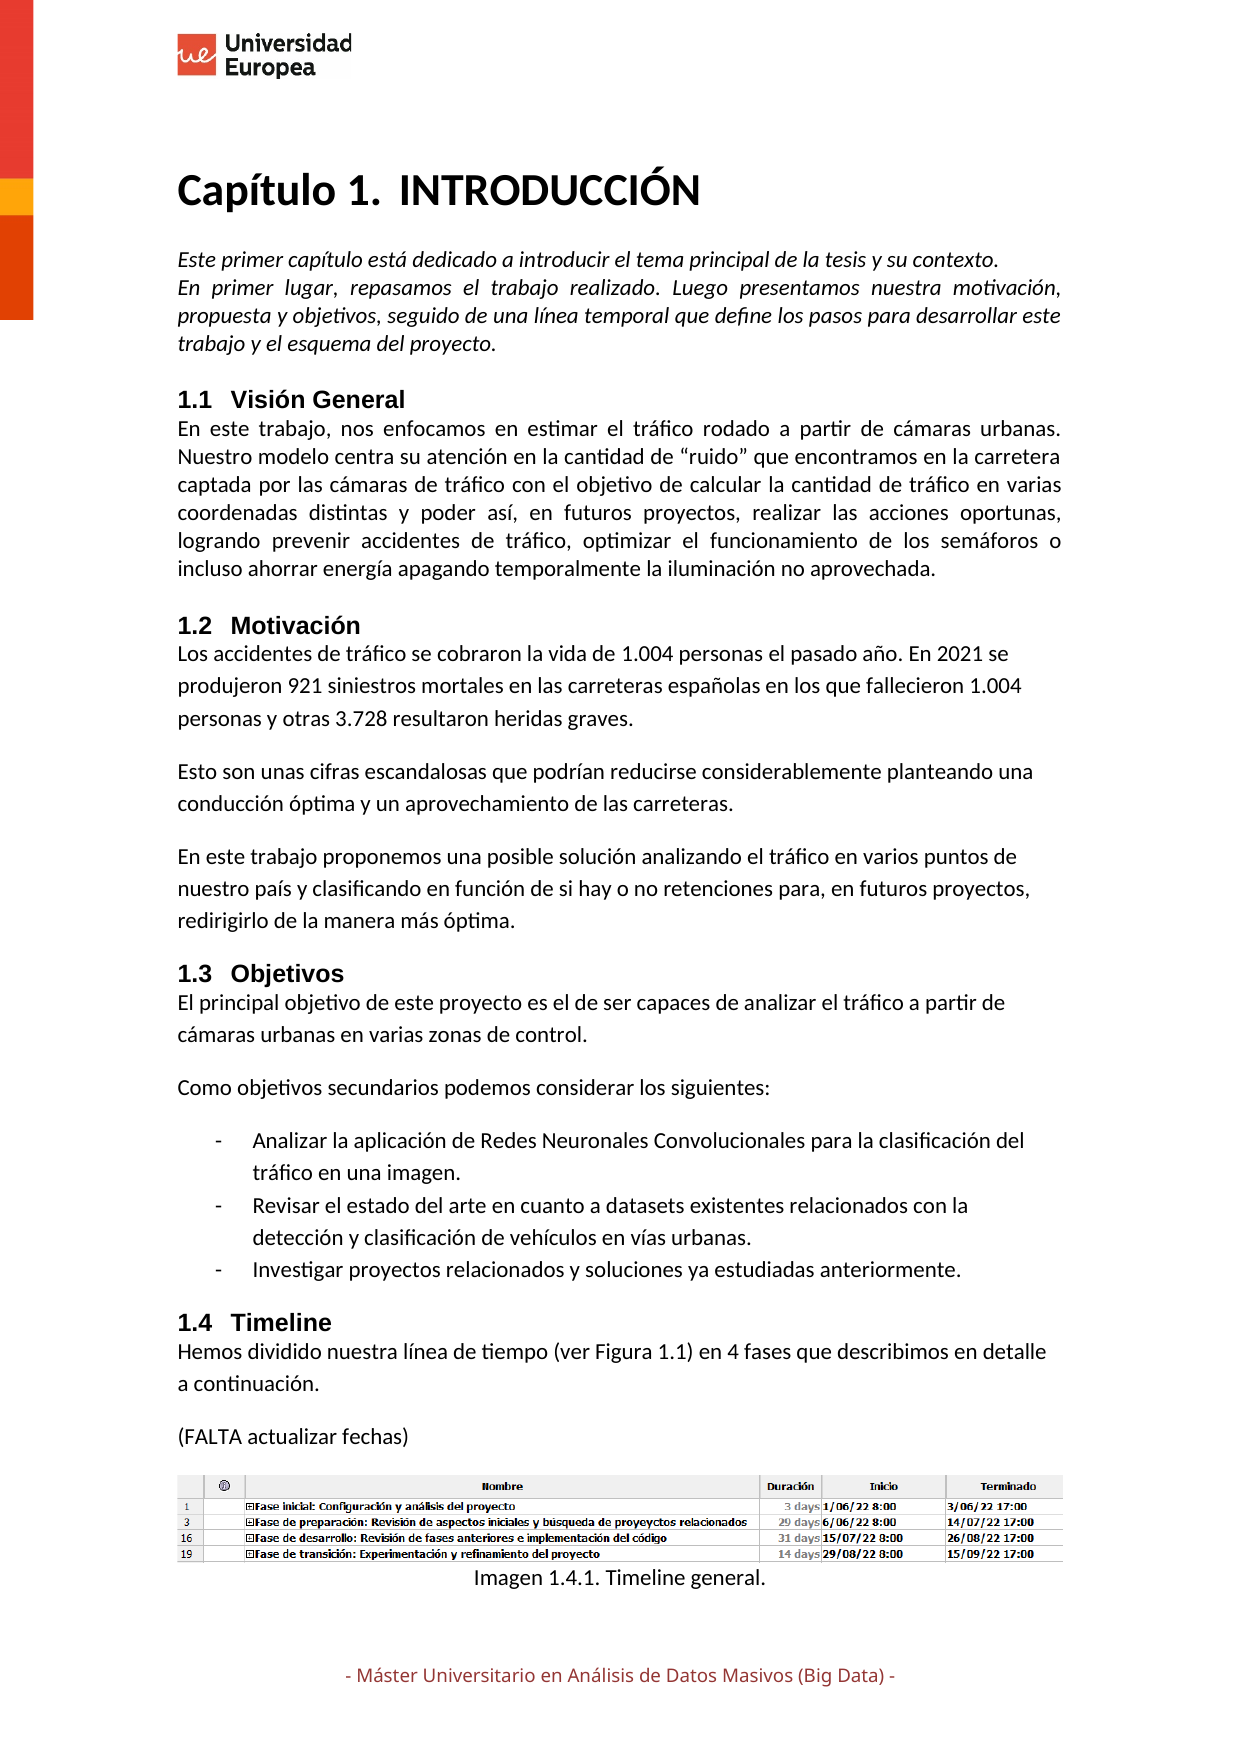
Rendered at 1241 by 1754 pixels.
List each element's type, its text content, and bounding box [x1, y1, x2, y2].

text En este trabajo, nos enfocamos en estimar el tráfico rodado a partir de cámaras urbanas. Nuestro modelo centra su atención en la cantidad de “ruido” que encontramos en la carretera captada por las cámaras de tráfico con el objetivo de calcular la cantidad de tráfico en varias coordenadas distintas y poder así, en futuros proyectos, realizar las acciones oportunas, logrando prevenir accidentes de tráfico, optimizar el funcionamiento de los semáforos o incluso ahorrar energía apagando temporalmente la iluminación no aprovechada. [177, 414, 1063, 582]
text El principal objetivo de este proyecto es el de ser capaces de analizar el tráfico a partir de cámaras urbanas en varias zonas de control. [177, 988, 1063, 1048]
text En primer lugar, repasamos el trabajo realizado. Luego presentamos nuestra motivación, propuesta y objetivos, seguido de una línea temporal que define los pasos para desarrollar este trabajo y el esquema del proyecto. [177, 273, 1063, 357]
text Los accidentes de tráfico se cobraron la vida de 1.004 personas el pasado año. En 2021 se produjeron 921 siniestros mortales en las carreteras españolas en los que fallecieron 1.004 personas y otras 3.728 resultaron heridas graves. [177, 639, 1063, 732]
picture [177, 1475, 1063, 1563]
list Analizar la aplicación de Redes Neuronales Convolucionales para la clasificación del tráfico en una imagen. [215, 1126, 1063, 1187]
text (FALTA actualizar fechas) [177, 1422, 1063, 1450]
text Esto son unas cifras escandalosas que podrían reducirse considerablemente planteando una conducción óptima y un aprovechamiento de las carreteras. [177, 757, 1063, 817]
subtitle Visión General [177, 385, 1063, 414]
list Revisar el estado del arte en cuanto a datasets existentes relacionados con la detección y clasificación de vehículos en vías urbanas. [215, 1191, 1063, 1251]
text Como objetivos secundarios podemos considerar los siguientes: [177, 1073, 1063, 1101]
list Investigar proyectos relacionados y soluciones ya estudiadas anteriormente. [215, 1255, 1063, 1283]
picture [0, 0, 34, 320]
text Hemos dividido nuestra línea de tiempo (ver Figura 1.1) en 4 fases que describimos en detalle a continuación. [177, 1337, 1063, 1397]
text Este primer capítulo está dedicado a introducir el tema principal de la tesis y su contexto. [177, 245, 1063, 273]
subtitle Motivación [177, 611, 1063, 639]
subtitle Objetivos [177, 959, 1063, 988]
subtitle INTRODUCCIÓN [177, 161, 1063, 217]
text En este trabajo proponemos una posible solución analizando el tráfico en varios puntos de nuestro país y clasificando en función de si hay o no retenciones para, en futuros proyectos, redirigirlo de la manera más óptima. [177, 842, 1063, 934]
text Imagen 1.4.1. Timeline general. [177, 1563, 1063, 1591]
subtitle Timeline [177, 1308, 1063, 1337]
picture [177, 33, 352, 79]
